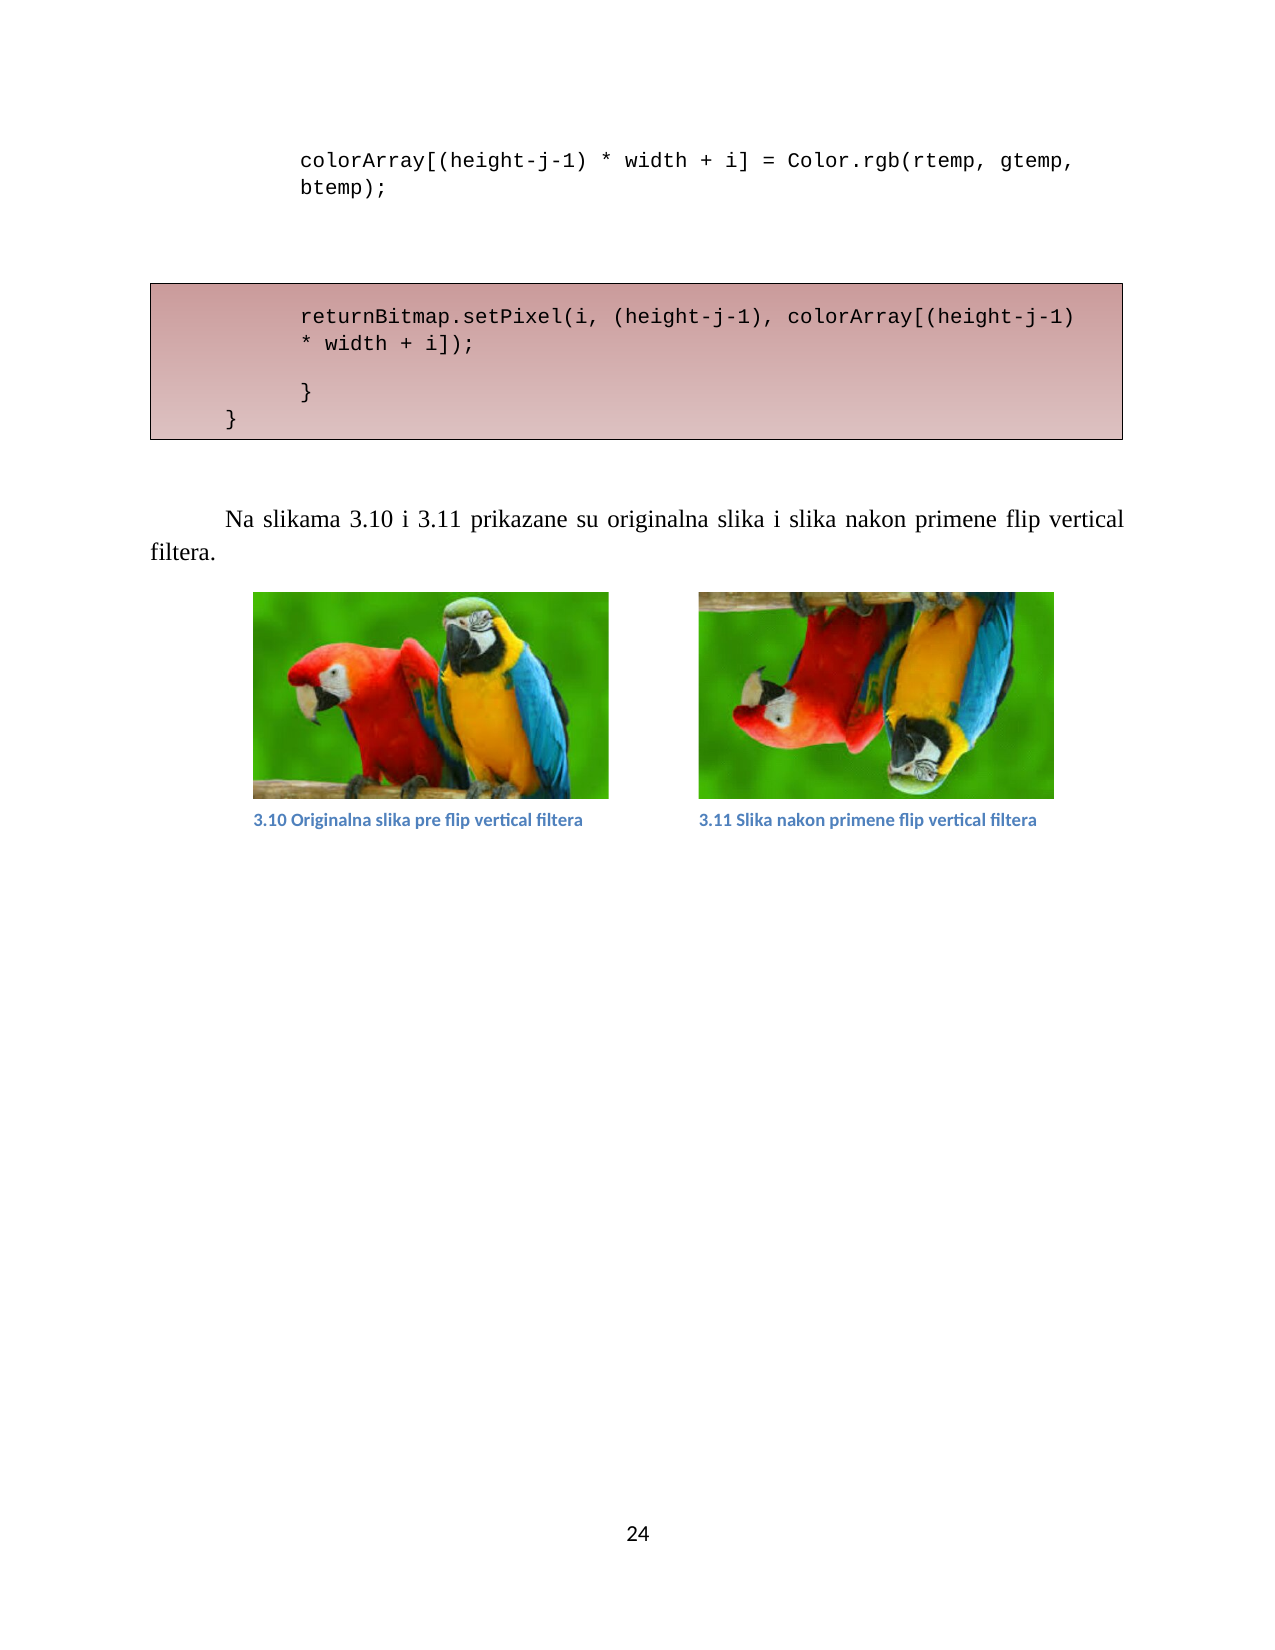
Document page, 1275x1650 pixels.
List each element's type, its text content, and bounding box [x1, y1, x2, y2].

picture [698, 592, 1054, 799]
text returnBitmap.setPixel(i, (height-j-1), colorArray[(height-j-1) * width + i]); [300, 306, 1125, 357]
text colorArray[(height-j-1) * width + i] = Color.rgb(rtemp, gtemp, btemp); [300, 150, 1125, 233]
text Na slikama 3.10 i 3.11 prikazane su originalna slika i slika nakon primene flip vertical filtera. [150, 504, 1125, 566]
picture [253, 592, 609, 799]
text } } [225, 381, 1125, 432]
